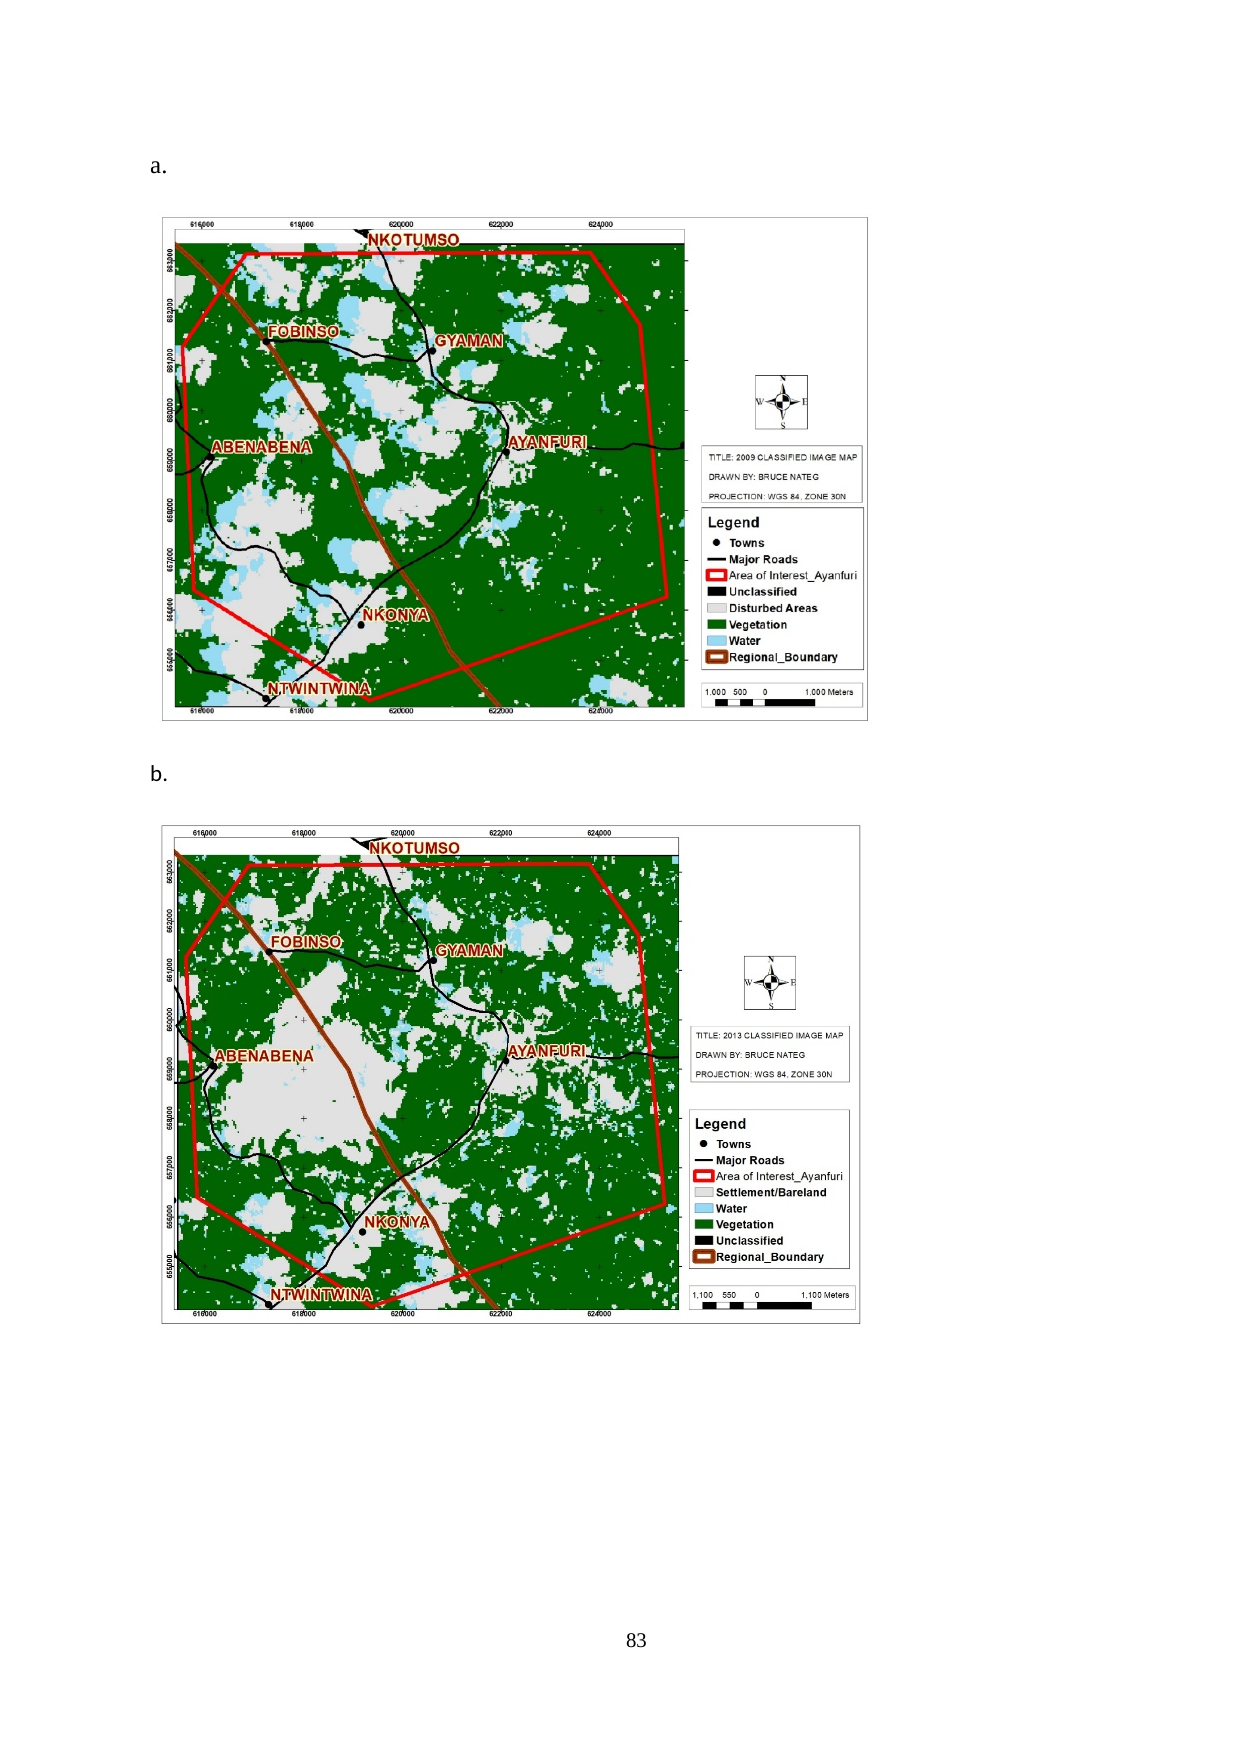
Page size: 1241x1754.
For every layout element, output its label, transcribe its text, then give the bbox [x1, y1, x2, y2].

picture [150, 213, 873, 725]
picture [150, 822, 865, 1328]
text a. [150, 150, 1122, 179]
text b. [150, 759, 1122, 787]
